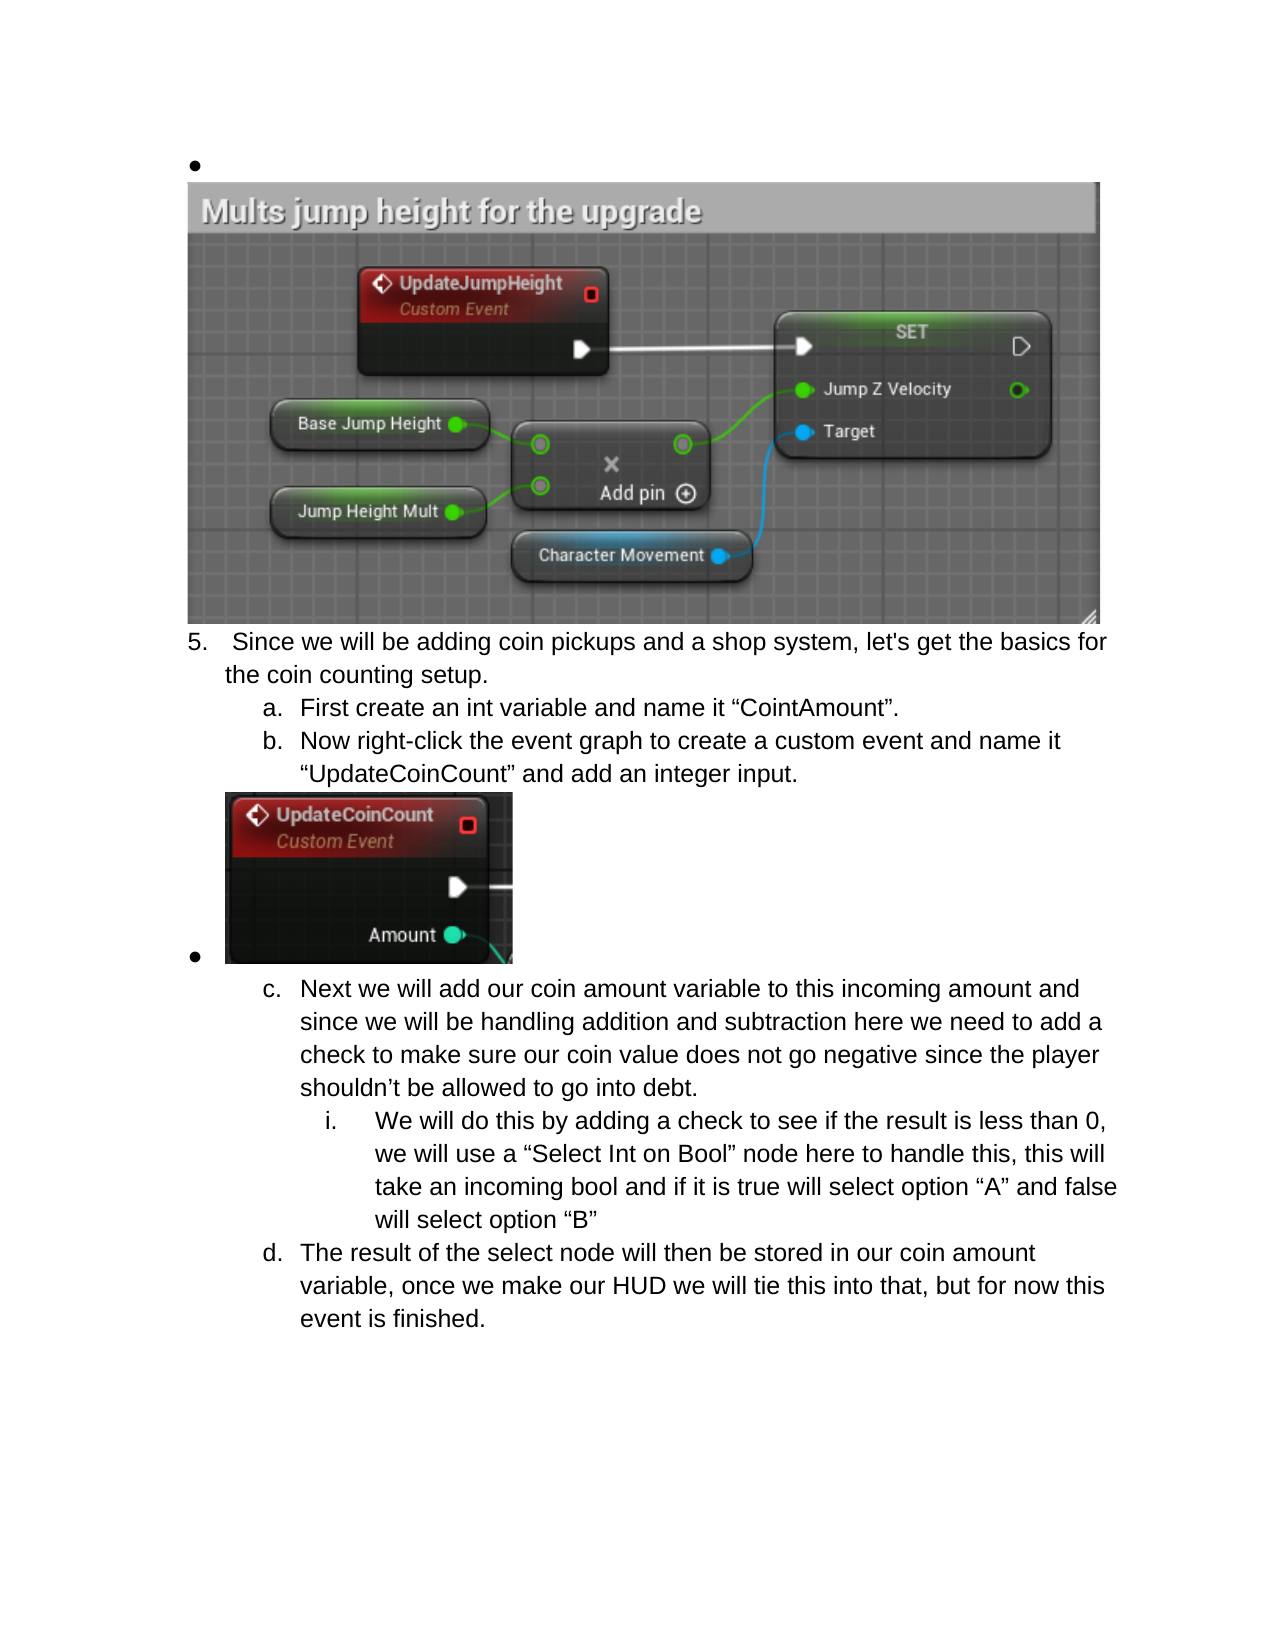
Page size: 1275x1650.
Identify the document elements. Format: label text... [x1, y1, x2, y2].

list Since we will be adding coin pickups and a shop system, let's get the basics for the coin counting setup. [187, 627, 1125, 689]
list We will do this by adding a check to see if the result is less than 0, we will use a “Select Int on Bool” node here to handle this, this will take an incoming bool and if it is true will select option “A” and false will select option “B” [337, 1106, 1125, 1233]
picture [225, 792, 513, 964]
list The result of the select node will then be stored in our coin amount variable, once we make our HUD we will tie this into that, but for now this event is finished. [262, 1238, 1125, 1333]
list Now right-click the event graph to create a custom event and name it “UpdateCoinCount” and add an integer input. [262, 726, 1125, 788]
list Next we will add our coin amount variable to this incoming amount and since we will be handling addition and subtraction here we need to add a check to make sure our coin value does not go negative since the player shouldn’t be allowed to go into debt. [262, 974, 1125, 1101]
picture [187, 182, 1100, 624]
list First create an int variable and name it “CointAmount”. [262, 693, 1125, 722]
